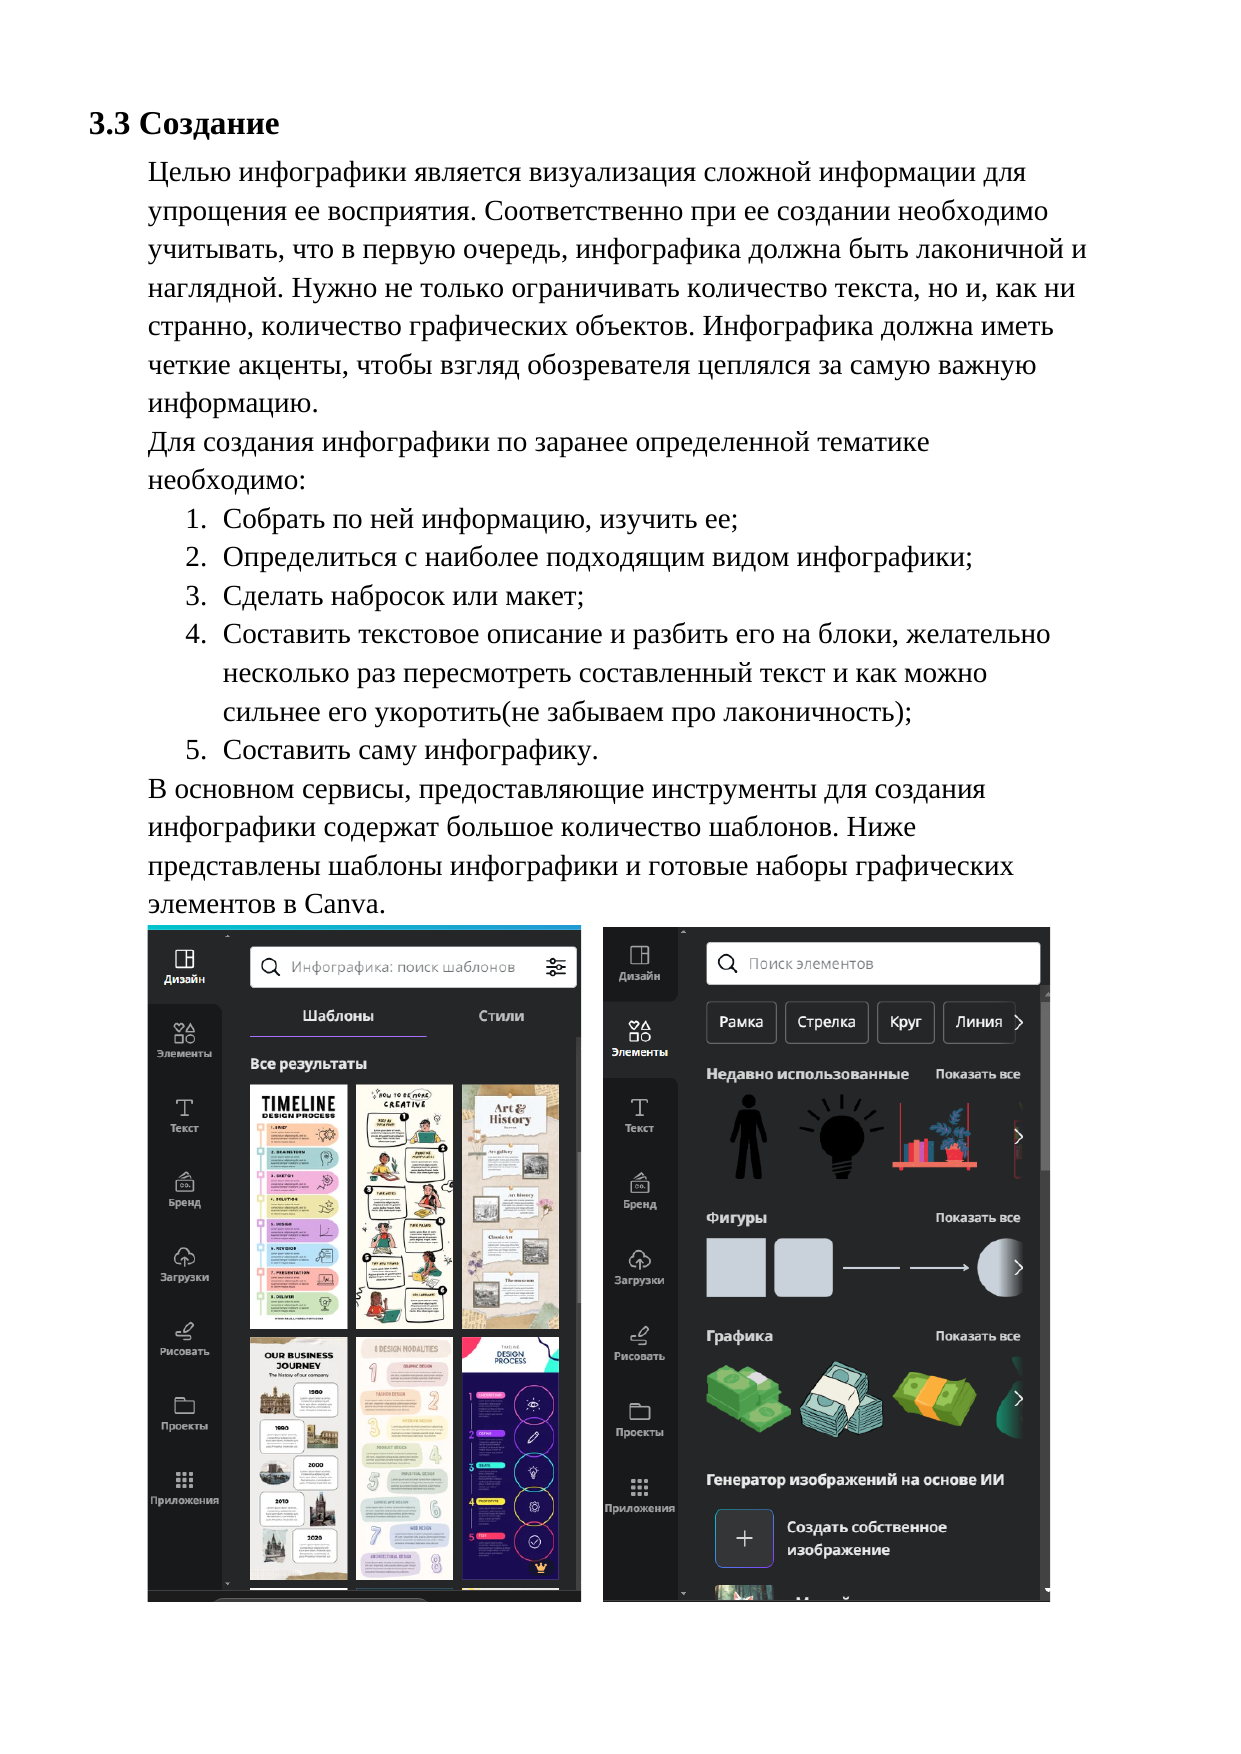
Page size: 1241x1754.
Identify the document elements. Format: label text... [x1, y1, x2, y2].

list Собрать по ней информацию, изучить ее; [185, 501, 1090, 534]
picture [603, 927, 1050, 1602]
list Определиться с наиболее подходящим видом инфографики; [185, 539, 1090, 573]
list Составить текстовое описание и разбить его на блоки, желательно несколько раз пересмотреть составленный текст и как можно сильнее его укоротить(не забываем про лаконичность); [185, 617, 1090, 727]
text В основном сервисы, предоставляющие инструменты для создания инфографики содержат большое количество шаблонов. Ниже представлены шаблоны инфографики и готовые наборы графических элементов в Canva. [148, 771, 1090, 920]
text Целью инфографики является визуализация сложной информации для упрощения ее восприятия. Соответственно при ее создании необходимо учитывать, что в первую очередь, инфографика должна быть лаконичной и наглядной. Нужно не только ограничивать количество текста, но и, как ни странно, количество графических объектов. Инфографика должна иметь четкие акценты, чтобы взгляд обозревателя цеплялся за самую важную информацию. [148, 154, 1090, 419]
text Для создания инфографики по заранее определенной тематике необходимо: [148, 424, 1090, 496]
picture [147, 925, 582, 1602]
subtitle 3.3 Создание [89, 103, 1153, 142]
list Составить саму инфографику. [185, 732, 1090, 766]
list Сделать набросок или макет; [185, 578, 1090, 612]
